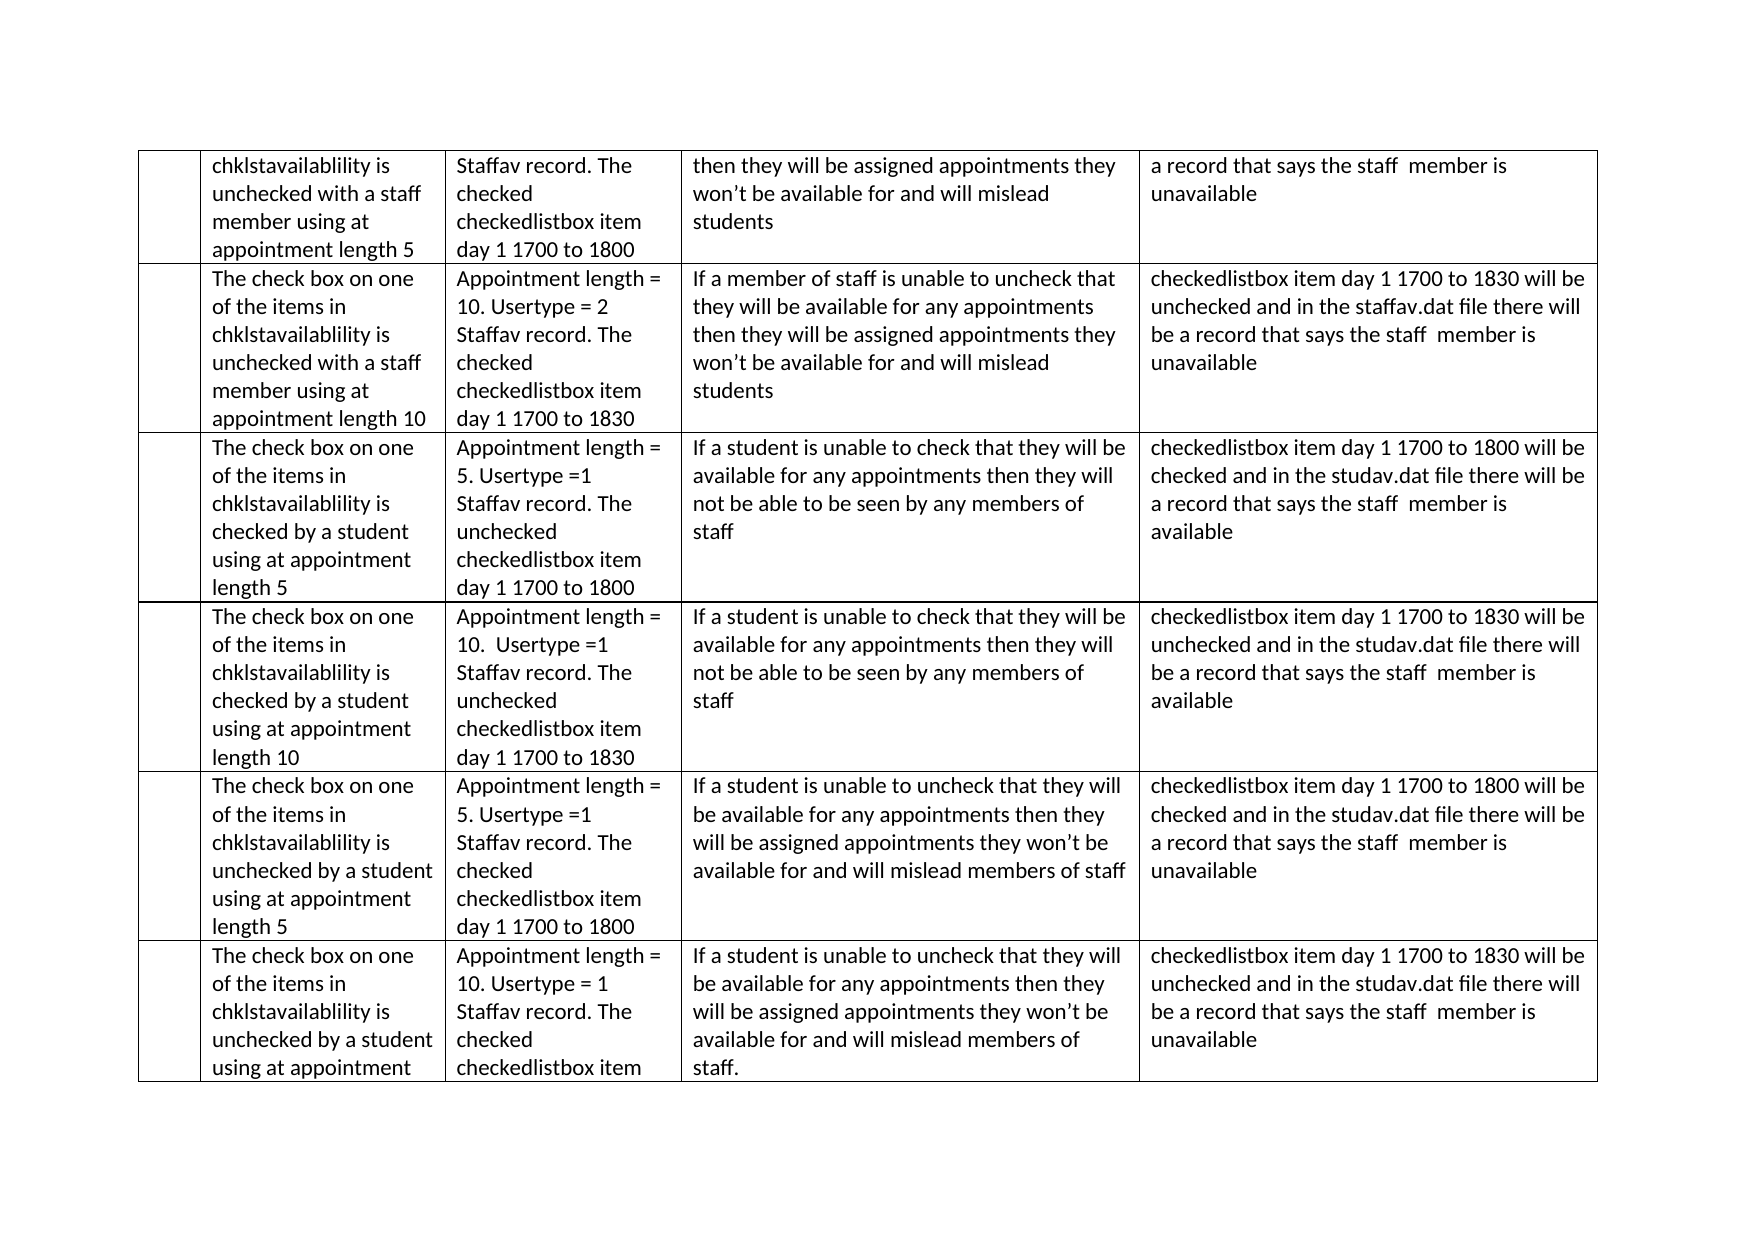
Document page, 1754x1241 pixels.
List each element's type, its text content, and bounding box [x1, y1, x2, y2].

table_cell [1140, 151, 1597, 263]
table_cell [139, 433, 200, 601]
table_cell Appointment length = 10. Usertype =1 Staffav record. The unchecked checkedlistbox item day 1 1700 to 1830 [446, 603, 681, 771]
table_cell Appointment length = 5. Usertype =1 Staffav record. The unchecked checkedlistbox item day 1 1700 to 1800 [446, 433, 681, 601]
table_cell checkedlistbox item day 1 1700 to 1830 will be unchecked and in the staffav.dat file there will be a record that says the staff member is unavailable [1140, 264, 1597, 432]
table_cell checkedlistbox item day 1 1700 to 1800 will be checked and in the studav.dat file there will be a record that says the staff member is unavailable [1140, 772, 1597, 940]
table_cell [682, 151, 1139, 263]
table_cell If a student is unable to check that they will be available for any appointments then they will not be able to be seen by any members of staff [682, 433, 1139, 601]
table_cell Appointment length = 10. Usertype = 2 Staffav record. The checked checkedlistbox item day 1 1700 to 1830 [446, 264, 681, 432]
table_cell The check box on one of the items in chklstavailablility is checked by a student using at appointment length 10 [201, 603, 445, 771]
table_cell [139, 151, 200, 263]
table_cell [1140, 941, 1597, 1081]
table_cell Appointment length = 5. Usertype =1 Staffav record. The checked checkedlistbox item day 1 1700 to 1800 [446, 772, 681, 940]
table_cell The check box on one of the items in chklstavailablility is unchecked by a student using at appointment length 5 [201, 772, 445, 940]
table_cell [139, 603, 200, 771]
table_cell checkedlistbox item day 1 1700 to 1830 will be unchecked and in the studav.dat file there will be a record that says the staff member is available [1140, 603, 1597, 771]
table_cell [201, 151, 445, 263]
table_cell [201, 941, 445, 1081]
table_cell The check box on one of the items in chklstavailablility is unchecked with a staff member using at appointment length 10 [201, 264, 445, 432]
table_cell If a student is unable to uncheck that they will be available for any appointments then they will be assigned appointments they won’t be available for and will mislead members of staff [682, 772, 1139, 940]
table_cell [139, 772, 200, 940]
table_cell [682, 941, 1139, 1081]
table_cell [139, 264, 200, 432]
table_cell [446, 151, 681, 263]
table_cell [446, 941, 681, 1081]
table_cell The check box on one of the items in chklstavailablility is checked by a student using at appointment length 5 [201, 433, 445, 601]
table_cell [139, 941, 200, 1081]
table_cell checkedlistbox item day 1 1700 to 1800 will be checked and in the studav.dat file there will be a record that says the staff member is available [1140, 433, 1597, 601]
table_cell If a student is unable to check that they will be available for any appointments then they will not be able to be seen by any members of staff [682, 603, 1139, 771]
